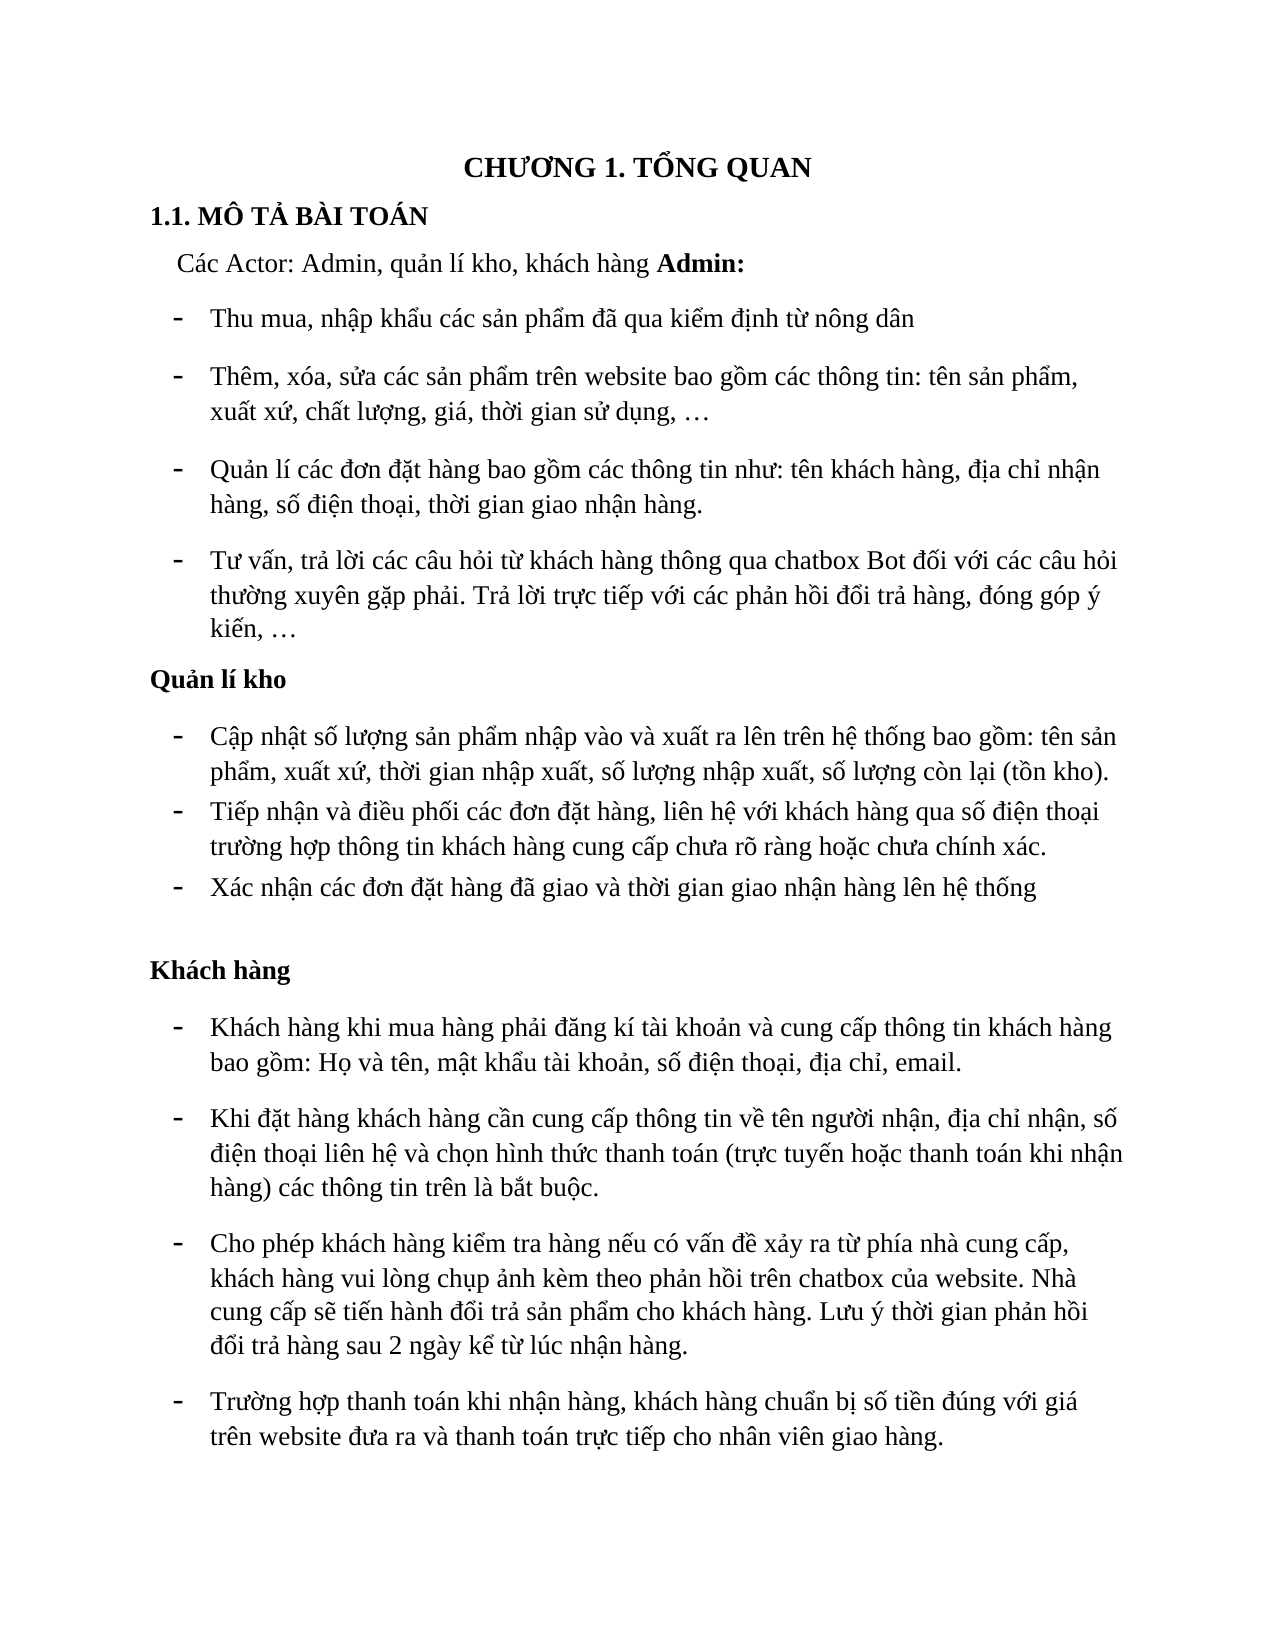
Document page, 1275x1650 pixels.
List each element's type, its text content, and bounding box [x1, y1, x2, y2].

text Khách hàng [149, 954, 1125, 985]
list Cập nhật số lượng sản phẩm nhập vào và xuất ra lên trên hệ thống bao gồm: tên sản phẩm, xuất xứ, thời gian nhập xuất, số lượng nhập xuất, số lượng còn lại (tồn kho). [172, 714, 1125, 786]
list Tư vấn, trả lời các câu hỏi từ khách hàng thông qua chatbox Bot đối với các câu hỏi thường xuyên gặp phải. Trả lời trực tiếp với các phản hồi đổi trả hàng, đóng góp ý kiến, … [172, 538, 1125, 644]
list Trường hợp thanh toán khi nhận hàng, khách hàng chuẩn bị số tiền đúng với giá trên website đưa ra và thanh toán trực tiếp cho nhân viên giao hàng. [172, 1379, 1125, 1451]
text MÔ TẢ BÀI TOÁN [150, 200, 1125, 231]
list Cho phép khách hàng kiểm tra hàng nếu có vấn đề xảy ra từ phía nhà cung cấp, khách hàng vui lòng chụp ảnh kèm theo phản hồi trên chatbox của website. Nhà cung cấp sẽ tiến hành đổi trả sản phẩm cho khách hàng. Lưu ý thời gian phản hồi đổi trả hàng sau 2 ngày kể từ lúc nhận hàng. [172, 1221, 1125, 1360]
list Thu mua, nhập khẩu các sản phẩm đã qua kiểm định từ nông dân [172, 296, 1125, 335]
list Thêm, xóa, sửa các sản phẩm trên website bao gồm các thông tin: tên sản phẩm, xuất xứ, chất lượng, giá, thời gian sử dụng, … [172, 354, 1125, 426]
list Xác nhận các đơn đặt hàng đã giao và thời gian giao nhận hàng lên hệ thống [172, 866, 1125, 904]
list Tiếp nhận và điều phối các đơn đặt hàng, liên hệ với khách hàng qua số điện thoại trường hợp thông tin khách hàng cung cấp chưa rõ ràng hoặc chưa chính xác. [172, 789, 1125, 861]
list Khi đặt hàng khách hàng cần cung cấp thông tin về tên người nhận, địa chỉ nhận, số điện thoại liên hệ và chọn hình thức thanh toán (trực tuyến hoặc thanh toán khi nhận hàng) các thông tin trên là bắt buộc. [172, 1096, 1125, 1202]
text TỔNG QUAN [150, 150, 1125, 183]
text Các Actor: Admin, quản lí kho, khách hàng Admin: [149, 247, 1125, 278]
text Quản lí kho [149, 663, 1125, 694]
list Quản lí các đơn đặt hàng bao gồm các thông tin như: tên khách hàng, địa chỉ nhận hàng, số điện thoại, thời gian giao nhận hàng. [172, 447, 1125, 519]
list Khách hàng khi mua hàng phải đăng kí tài khoản và cung cấp thông tin khách hàng bao gồm: Họ và tên, mật khẩu tài khoản, số điện thoại, địa chỉ, email. [172, 1006, 1125, 1077]
